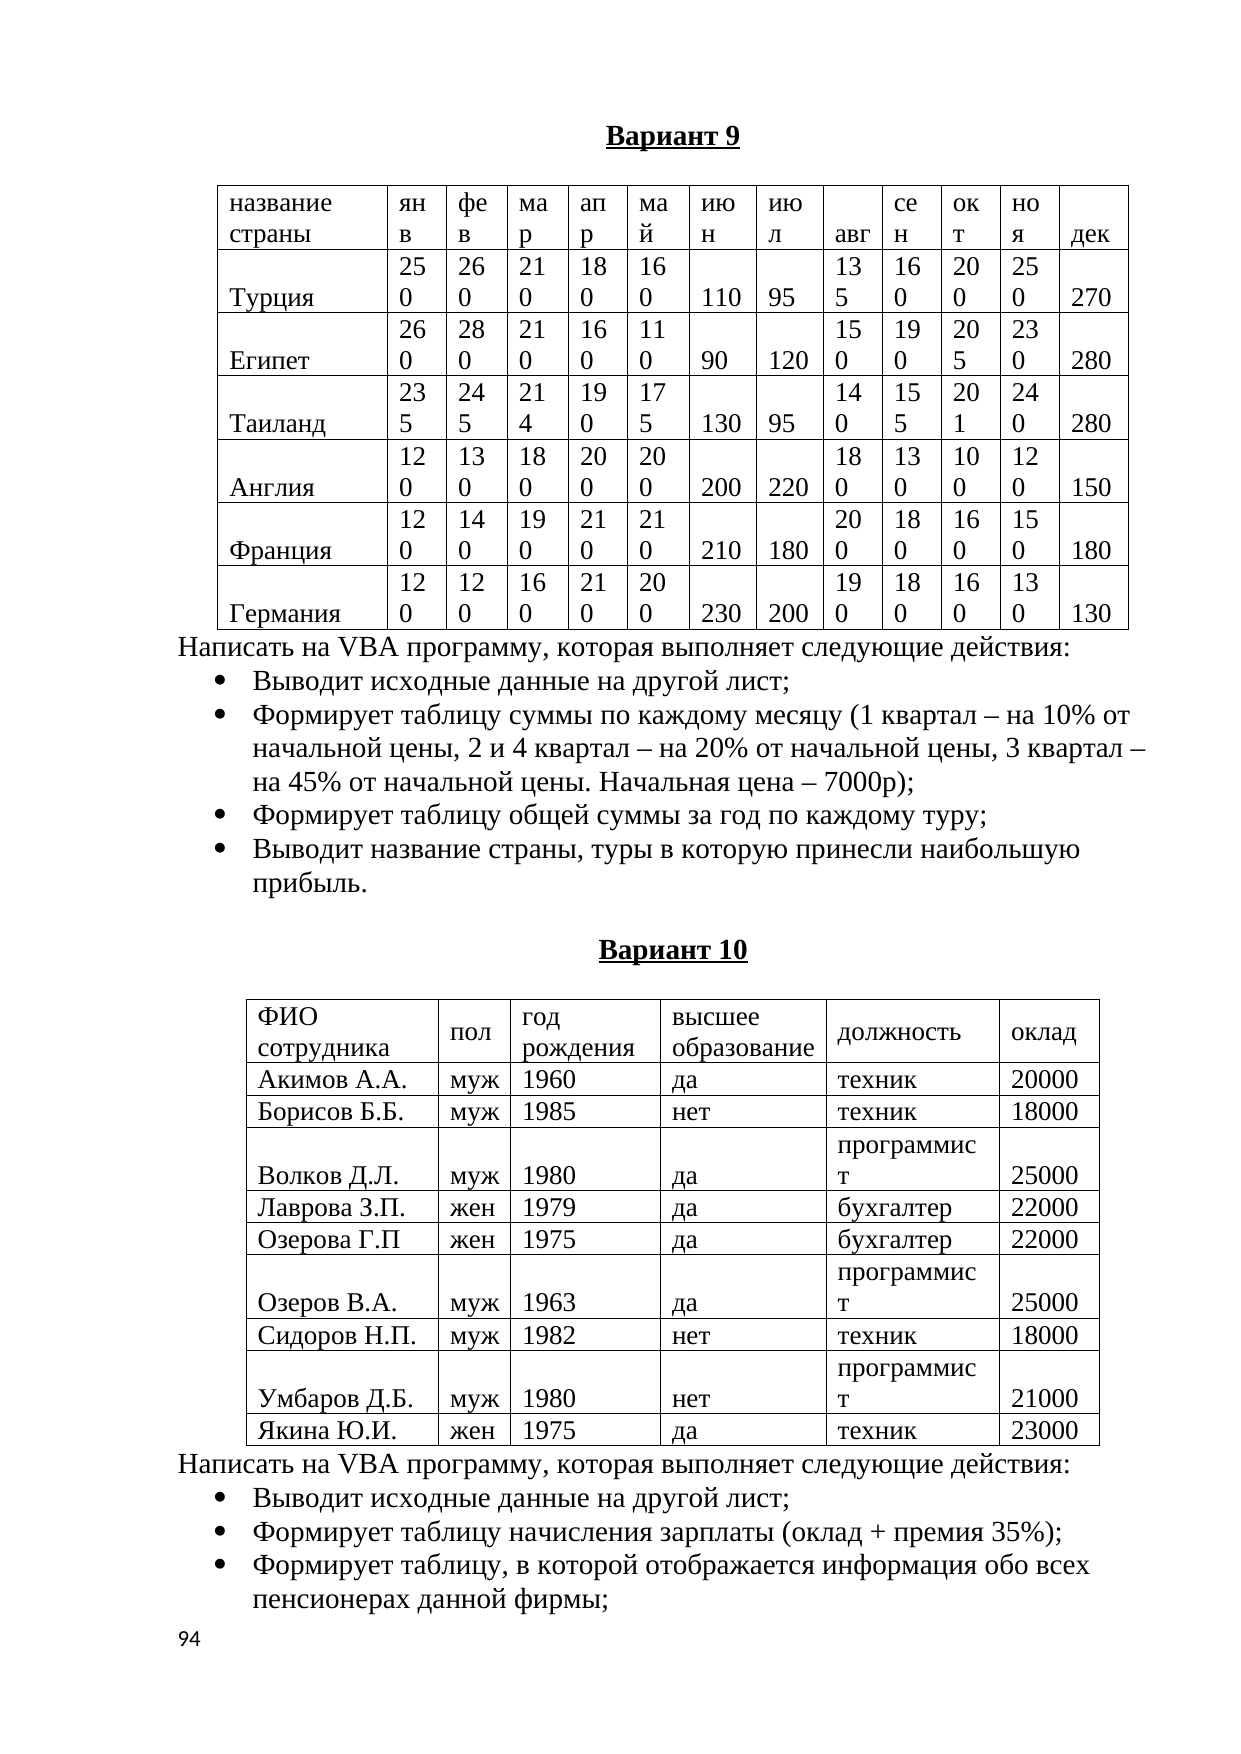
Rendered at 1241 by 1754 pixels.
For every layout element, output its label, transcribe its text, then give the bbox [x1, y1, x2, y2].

table_cell 1960 [511, 1063, 660, 1094]
table_cell 160 [569, 313, 627, 375]
table_cell 240 [1001, 376, 1059, 438]
table_cell 25000 [1000, 1255, 1099, 1318]
table_header должность [827, 1000, 999, 1062]
table_cell 1980 [511, 1128, 660, 1190]
table_cell техник [827, 1063, 999, 1094]
table_cell 1975 [511, 1223, 660, 1254]
table_cell 210 [690, 503, 756, 565]
table_cell муж [439, 1128, 510, 1190]
table_cell 180 [824, 440, 882, 502]
table_cell 22000 [1000, 1223, 1099, 1254]
table_cell 200 [824, 503, 882, 565]
table_cell жен [439, 1414, 510, 1445]
table_cell Египет [218, 313, 387, 375]
list Формирует таблицу начисления зарплаты (оклад + премия 35%); [215, 1514, 1169, 1547]
table_cell техник [827, 1319, 999, 1350]
table_cell Сидоров Н.П. [247, 1319, 438, 1350]
table_cell Волков Д.Л. [247, 1128, 438, 1190]
table_cell Таиланд [218, 376, 387, 438]
table_cell 25000 [1000, 1128, 1099, 1190]
table_cell 210 [508, 250, 568, 312]
table_cell 1963 [511, 1255, 660, 1318]
table_cell 130 [883, 440, 941, 502]
list Выводит исходные данные на другой лист; [215, 1480, 1169, 1514]
table_cell Франция [218, 503, 387, 565]
table_cell муж [439, 1255, 510, 1318]
table_header высшее образование [661, 1000, 826, 1062]
table_cell Турция [218, 250, 387, 312]
table_cell да [661, 1128, 826, 1190]
table_header ноя [1001, 186, 1059, 248]
table_cell 120 [757, 313, 823, 375]
table_cell Озерова Г.П [247, 1223, 438, 1254]
table_cell Акимов А.А. [247, 1063, 438, 1094]
table_cell 200 [690, 440, 756, 502]
table_cell 95 [757, 250, 823, 312]
list Формирует таблицу суммы по каждому месяцу (1 квартал – на 10% от начальной цены, 2 и 4 квартал – на 20% от начальной цены, 3 квартал – на 45% от начальной цены. Начальная цена – 7000р); [215, 697, 1169, 797]
table_cell 150 [824, 313, 882, 375]
text Написать на VBA программу, которая выполняет следующие действия: [177, 629, 1169, 663]
table_cell Борисов Б.Б. [247, 1096, 438, 1127]
table_cell 220 [757, 440, 823, 502]
table_cell Германия [218, 566, 387, 628]
table_cell 1982 [511, 1319, 660, 1350]
table_header фев [447, 186, 507, 248]
table_cell 200 [757, 566, 823, 628]
table_cell 230 [1001, 313, 1059, 375]
table_cell Англия [218, 440, 387, 502]
table_cell 180 [757, 503, 823, 565]
table_header оклад [1000, 1000, 1099, 1062]
table_cell 180 [508, 440, 568, 502]
list Выводит название страны, туры в которую принесли наибольшую прибыль. [215, 831, 1169, 898]
table_cell 160 [883, 250, 941, 312]
table_cell 1985 [511, 1096, 660, 1127]
list Формирует таблицу, в которой отображается информация обо всех пенсионерах данной фирмы; [215, 1547, 1169, 1614]
table_header мар [508, 186, 568, 248]
table_cell 190 [883, 313, 941, 375]
table_cell 1975 [511, 1414, 660, 1445]
table_header авг [824, 186, 882, 248]
table_header май [628, 186, 689, 248]
table_cell да [661, 1414, 826, 1445]
table_cell да [661, 1223, 826, 1254]
table_cell 135 [824, 250, 882, 312]
table_cell программист [827, 1255, 999, 1318]
table_cell 200 [569, 440, 627, 502]
table_cell 180 [883, 503, 941, 565]
table_cell муж [439, 1063, 510, 1094]
table_cell 250 [1001, 250, 1059, 312]
table_cell Якина Ю.И. [247, 1414, 438, 1445]
table_cell 180 [883, 566, 941, 628]
table_cell техник [827, 1096, 999, 1127]
table_cell техник [827, 1414, 999, 1445]
table_cell 140 [824, 376, 882, 438]
table_cell 190 [569, 376, 627, 438]
table_header сен [883, 186, 941, 248]
table_cell 230 [690, 566, 756, 628]
table_cell 245 [447, 376, 507, 438]
table_cell 280 [1060, 376, 1128, 438]
table_cell да [661, 1063, 826, 1094]
table_cell 210 [628, 503, 689, 565]
table_cell бухгалтер [827, 1223, 999, 1254]
table_cell муж [439, 1319, 510, 1350]
table_header пол [439, 1000, 510, 1062]
table_cell 200 [628, 440, 689, 502]
table_cell нет [661, 1351, 826, 1413]
table_cell 160 [628, 250, 689, 312]
table_cell 160 [942, 503, 1000, 565]
table_cell 22000 [1000, 1191, 1099, 1222]
table_cell 95 [757, 376, 823, 438]
table_cell 260 [388, 313, 446, 375]
table_cell 205 [942, 313, 1000, 375]
table_cell 190 [508, 503, 568, 565]
table_cell 140 [447, 503, 507, 565]
table_cell 180 [1060, 503, 1128, 565]
table_cell 130 [690, 376, 756, 438]
table_cell 23000 [1000, 1414, 1099, 1445]
table_cell 250 [388, 250, 446, 312]
table_header апр [569, 186, 627, 248]
table_header название страны [218, 186, 387, 248]
table_cell 160 [942, 566, 1000, 628]
table_cell 210 [569, 503, 627, 565]
table_cell 200 [942, 250, 1000, 312]
table_header июл [757, 186, 823, 248]
table_cell жен [439, 1191, 510, 1222]
table_cell 235 [388, 376, 446, 438]
table_cell 210 [508, 313, 568, 375]
table_cell 90 [690, 313, 756, 375]
table_cell 201 [942, 376, 1000, 438]
table_cell 110 [690, 250, 756, 312]
table_cell 155 [883, 376, 941, 438]
table_cell программист [827, 1351, 999, 1413]
list Выводит исходные данные на другой лист; [215, 663, 1169, 697]
table_cell 280 [1060, 313, 1128, 375]
table_cell Умбаров Д.Б. [247, 1351, 438, 1413]
table_cell 160 [508, 566, 568, 628]
table_cell 200 [628, 566, 689, 628]
table_cell нет [661, 1319, 826, 1350]
table_cell 130 [1001, 566, 1059, 628]
table_cell 20000 [1000, 1063, 1099, 1094]
table_header дек [1060, 186, 1128, 248]
table_cell 210 [569, 566, 627, 628]
table_cell 150 [1001, 503, 1059, 565]
table_cell 280 [447, 313, 507, 375]
table_cell 120 [388, 566, 446, 628]
table_cell муж [439, 1351, 510, 1413]
table_cell жен [439, 1223, 510, 1254]
text Написать на VBA программу, которая выполняет следующие действия: [177, 1446, 1169, 1480]
table_cell Озеров В.А. [247, 1255, 438, 1318]
table_cell да [661, 1191, 826, 1222]
table_cell 180 [569, 250, 627, 312]
table_cell 1979 [511, 1191, 660, 1222]
table_cell Лаврова З.П. [247, 1191, 438, 1222]
table_header июн [690, 186, 756, 248]
table_cell 130 [447, 440, 507, 502]
table_cell бухгалтер [827, 1191, 999, 1222]
table_cell 100 [942, 440, 1000, 502]
table_cell 120 [447, 566, 507, 628]
table_cell 120 [388, 503, 446, 565]
table_cell 150 [1060, 440, 1128, 502]
table_cell 270 [1060, 250, 1128, 312]
table_cell 120 [1001, 440, 1059, 502]
table_cell 175 [628, 376, 689, 438]
table_cell 18000 [1000, 1319, 1099, 1350]
list Формирует таблицу общей суммы за год по каждому туру; [215, 797, 1169, 831]
table_cell 110 [628, 313, 689, 375]
text Вариант 10 [177, 932, 1169, 965]
table_header ФИО сотрудника [247, 1000, 438, 1062]
table_cell нет [661, 1096, 826, 1127]
table_header год рождения [511, 1000, 660, 1062]
table_cell 18000 [1000, 1096, 1099, 1127]
table_cell 260 [447, 250, 507, 312]
table_header окт [942, 186, 1000, 248]
table_cell 130 [1060, 566, 1128, 628]
table_cell 120 [388, 440, 446, 502]
table_header янв [388, 186, 446, 248]
table_cell 1980 [511, 1351, 660, 1413]
table_cell программист [827, 1128, 999, 1190]
table_cell 214 [508, 376, 568, 438]
table_cell муж [439, 1096, 510, 1127]
table_cell 190 [824, 566, 882, 628]
table_cell да [661, 1255, 826, 1318]
table_cell 21000 [1000, 1351, 1099, 1413]
text Вариант 9 [177, 118, 1169, 152]
